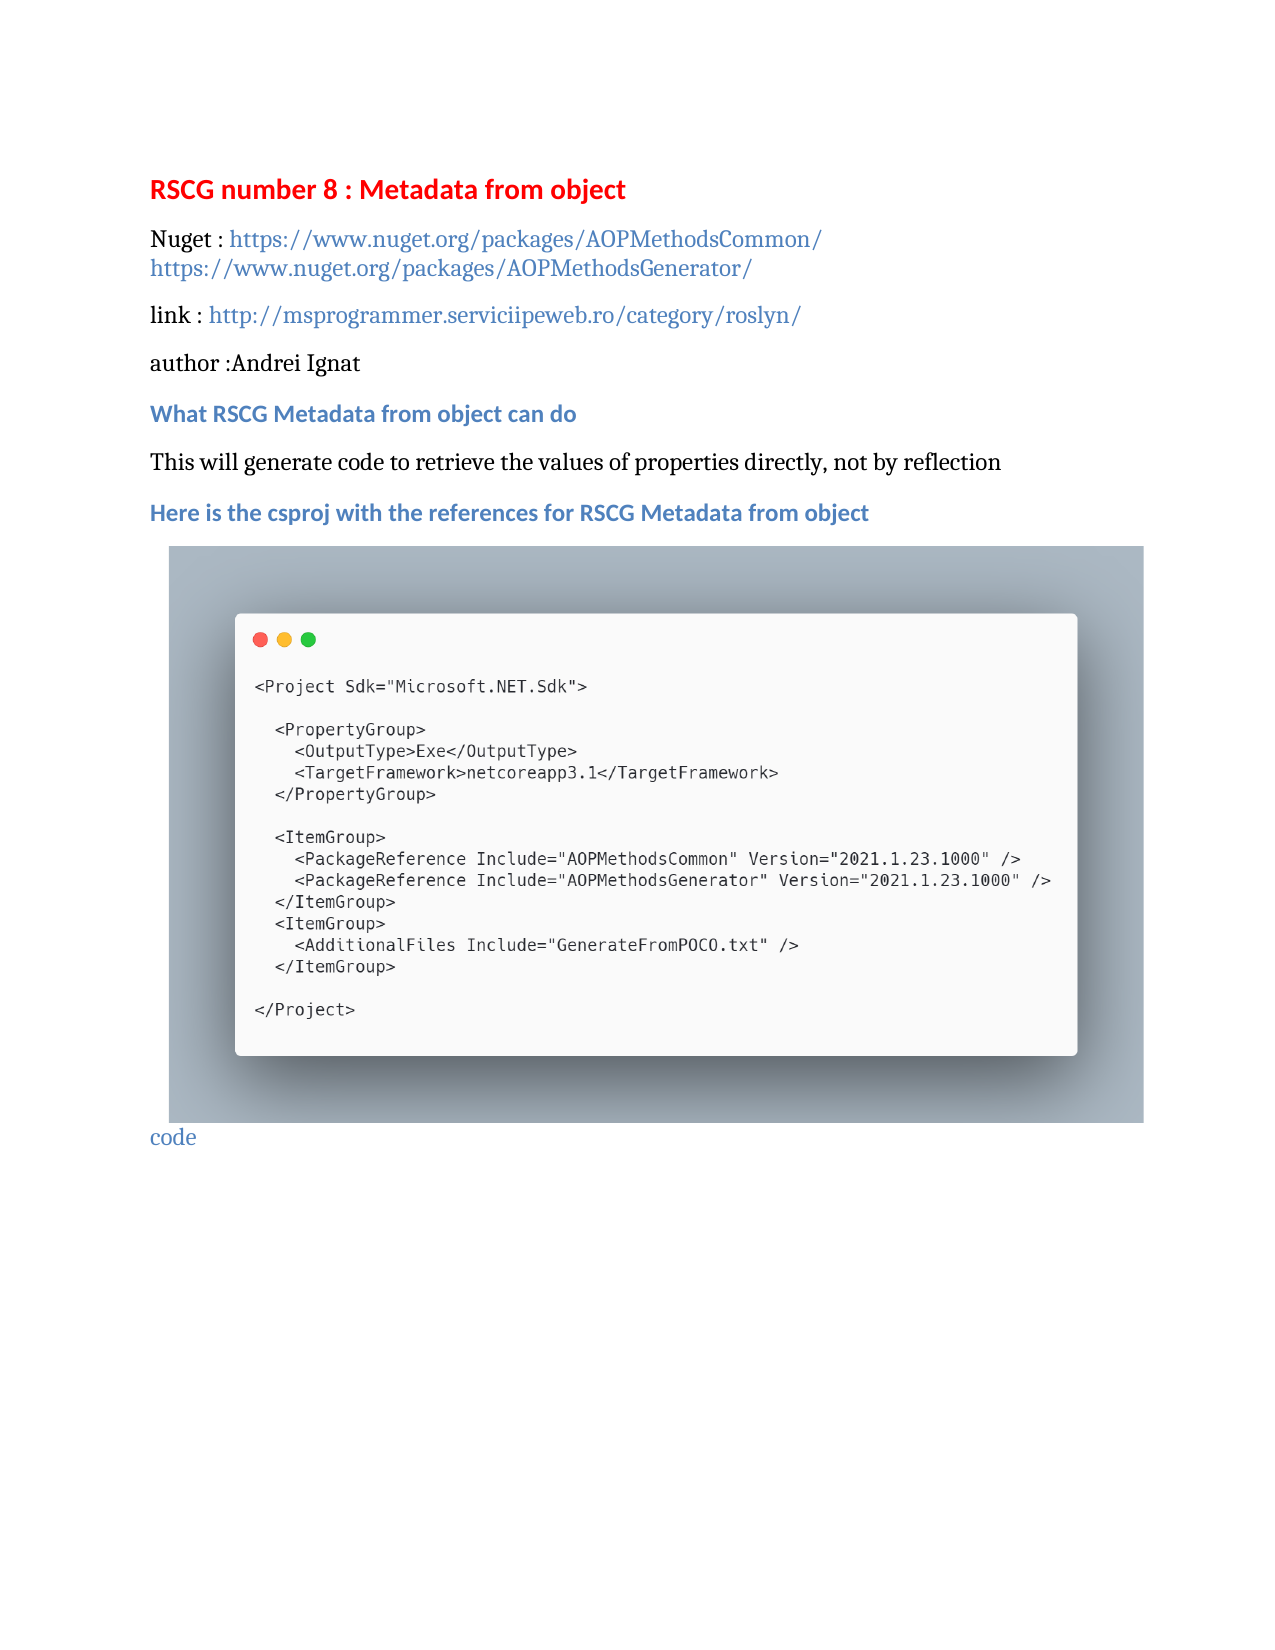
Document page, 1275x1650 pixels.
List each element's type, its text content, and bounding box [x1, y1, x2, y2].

text This will generate code to retrieve the values of properties directly, not by reflection [150, 448, 1125, 477]
subtitle Here is the csproj with the references for RSCG Metadata from object [150, 497, 1125, 528]
text link : http://msprogrammer.serviciipeweb.ro/category/roslyn/ [150, 301, 1125, 330]
picture [168, 546, 1144, 1123]
subtitle What RSCG Metadata from object can do [150, 398, 1125, 429]
subtitle RSCG number 8 : Metadata from object [150, 171, 1125, 206]
text author :Andrei Ignat [150, 349, 1125, 378]
text Nuget : https://www.nuget.org/packages/AOPMethodsCommon/ https://www.nuget.org/packages/AOPMethodsGenerator/ [150, 225, 1125, 283]
